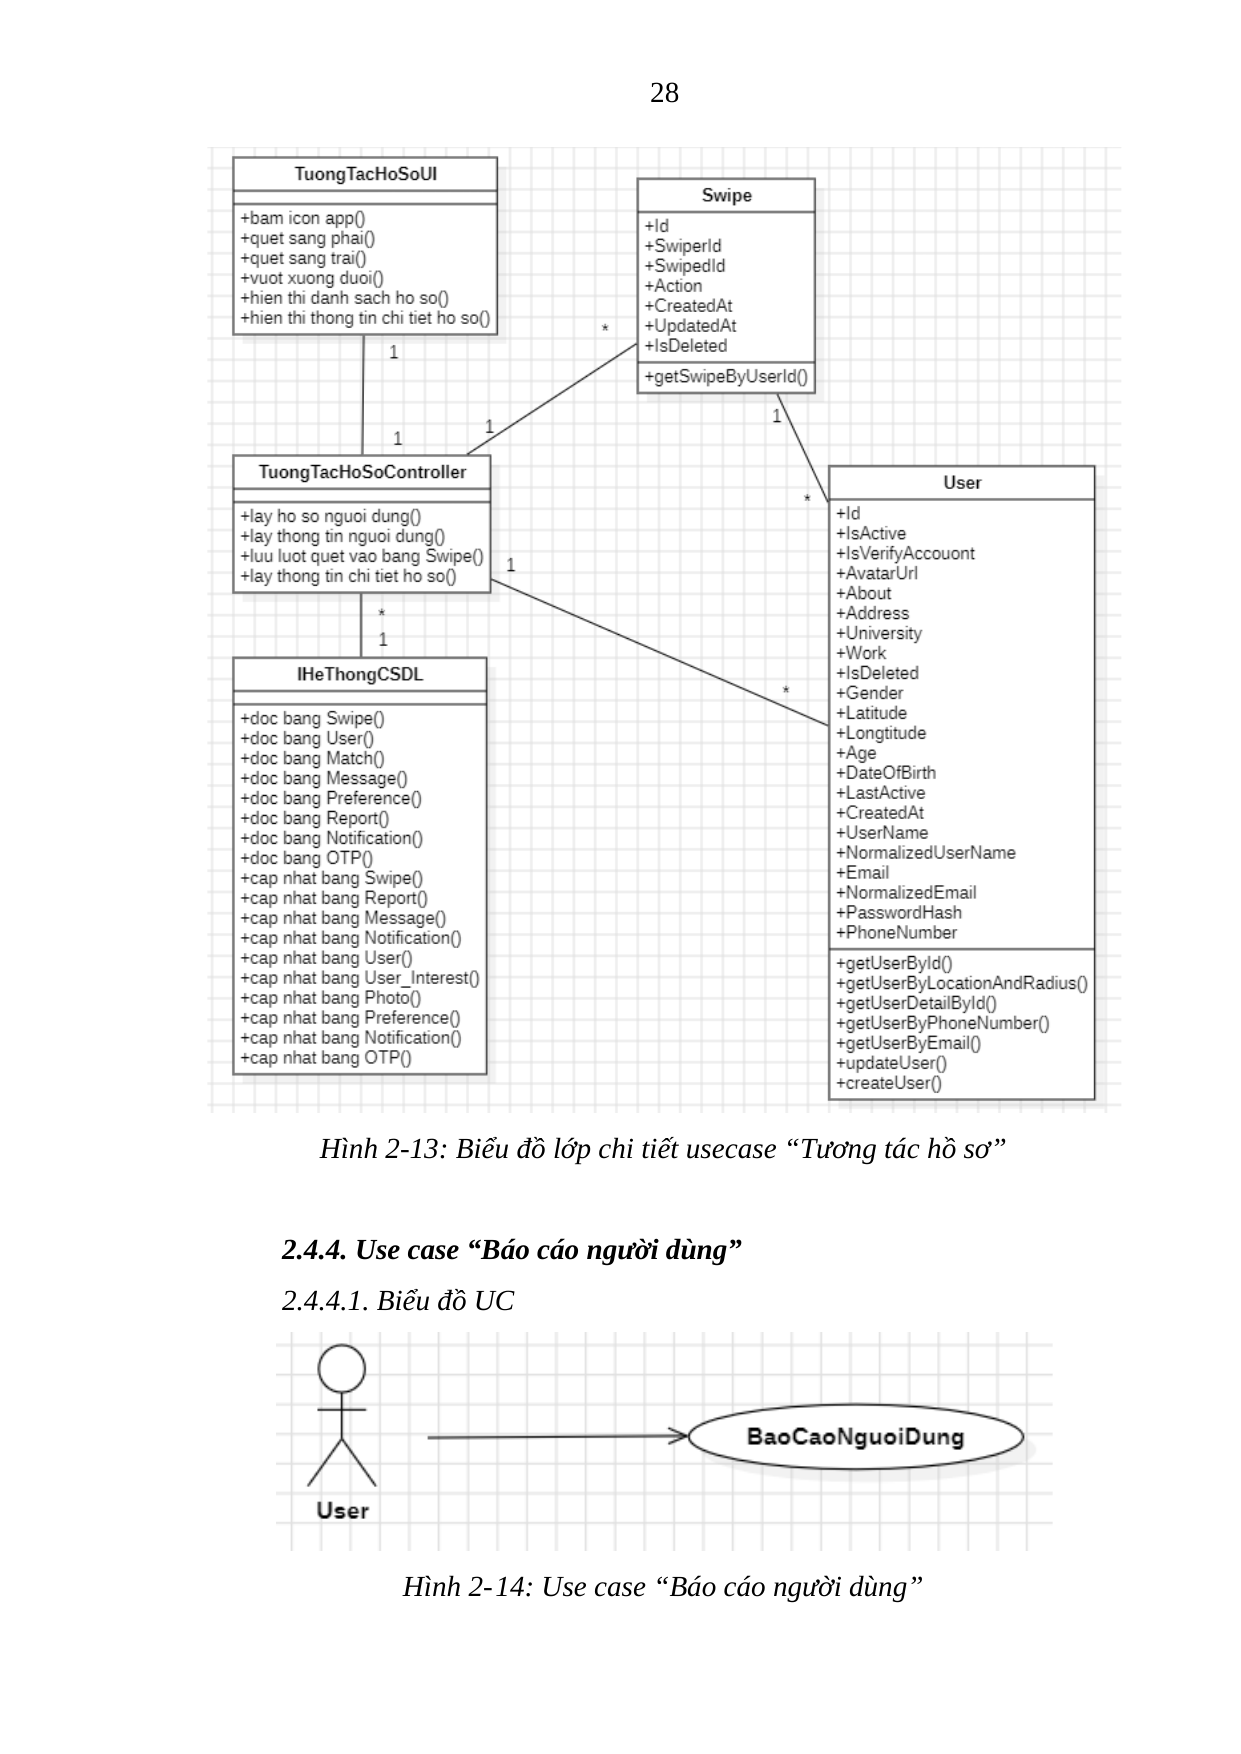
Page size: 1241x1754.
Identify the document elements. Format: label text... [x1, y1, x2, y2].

text Use case “Báo cáo người dùng” [282, 1232, 1122, 1266]
text Hình 2-13: Biểu đồ lớp chi tiết usecase “Tương tác hồ sơ” [207, 1132, 1122, 1165]
picture [207, 147, 1122, 1113]
text Biểu đồ UC [282, 1283, 1122, 1316]
picture [276, 1332, 1053, 1551]
text Hình 2-14: Use case “Báo cáo người dùng” [207, 1569, 1122, 1603]
